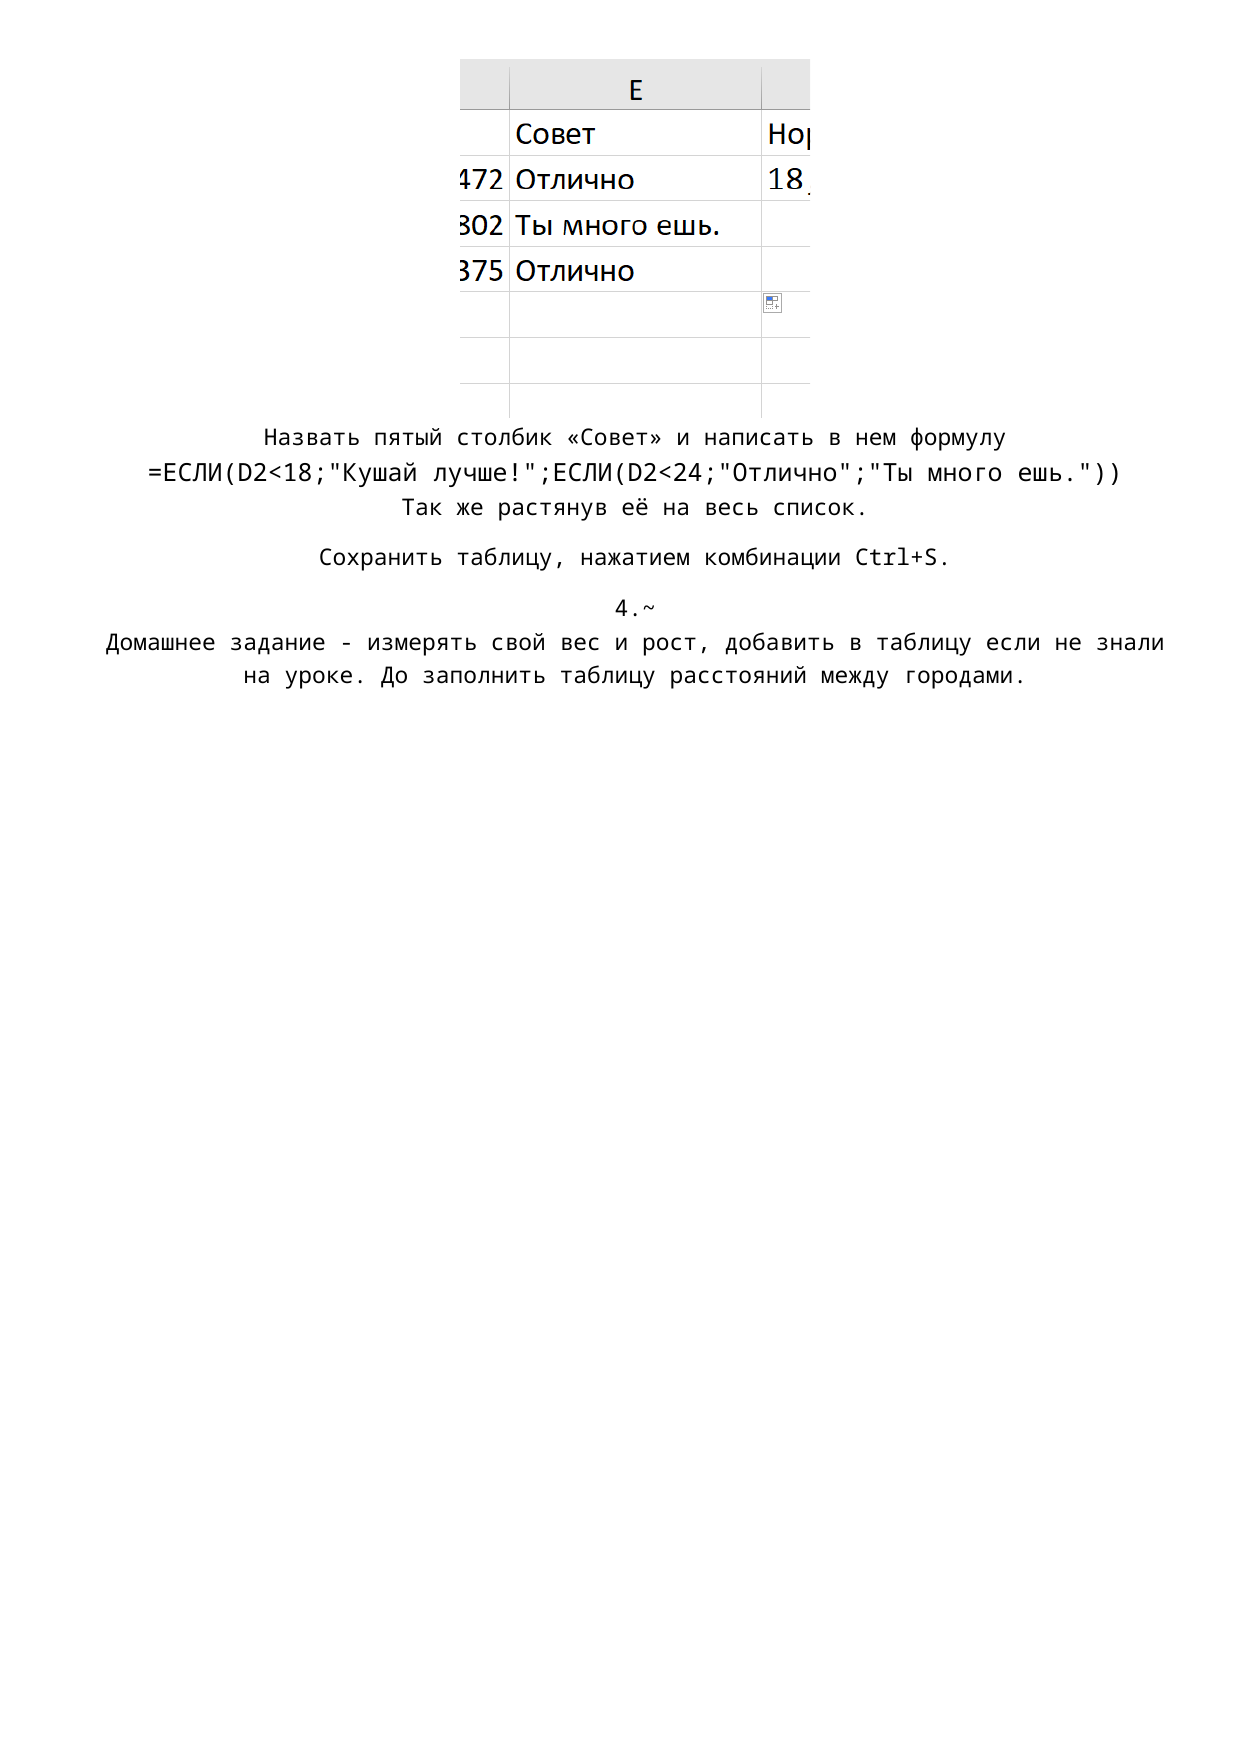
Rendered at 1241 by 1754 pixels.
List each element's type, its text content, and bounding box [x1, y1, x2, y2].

text Назвать пятый столбик «Совет» и написать в нем формулу =ЕСЛИ(D2<18;"Кушай лучше!";ЕСЛИ(D2<24;"Отлично";"Ты много ешь.")) Так же растянув её на весь список. [89, 59, 1181, 522]
text Сохранить таблицу, нажатием комбинации Ctrl+S. [89, 541, 1181, 573]
picture [460, 59, 811, 418]
text 4.~ Домашнее задание - измерять свой вес и рост, добавить в таблицу если не знали на уроке. До заполнить таблицу расстояний между городами. [89, 592, 1181, 691]
